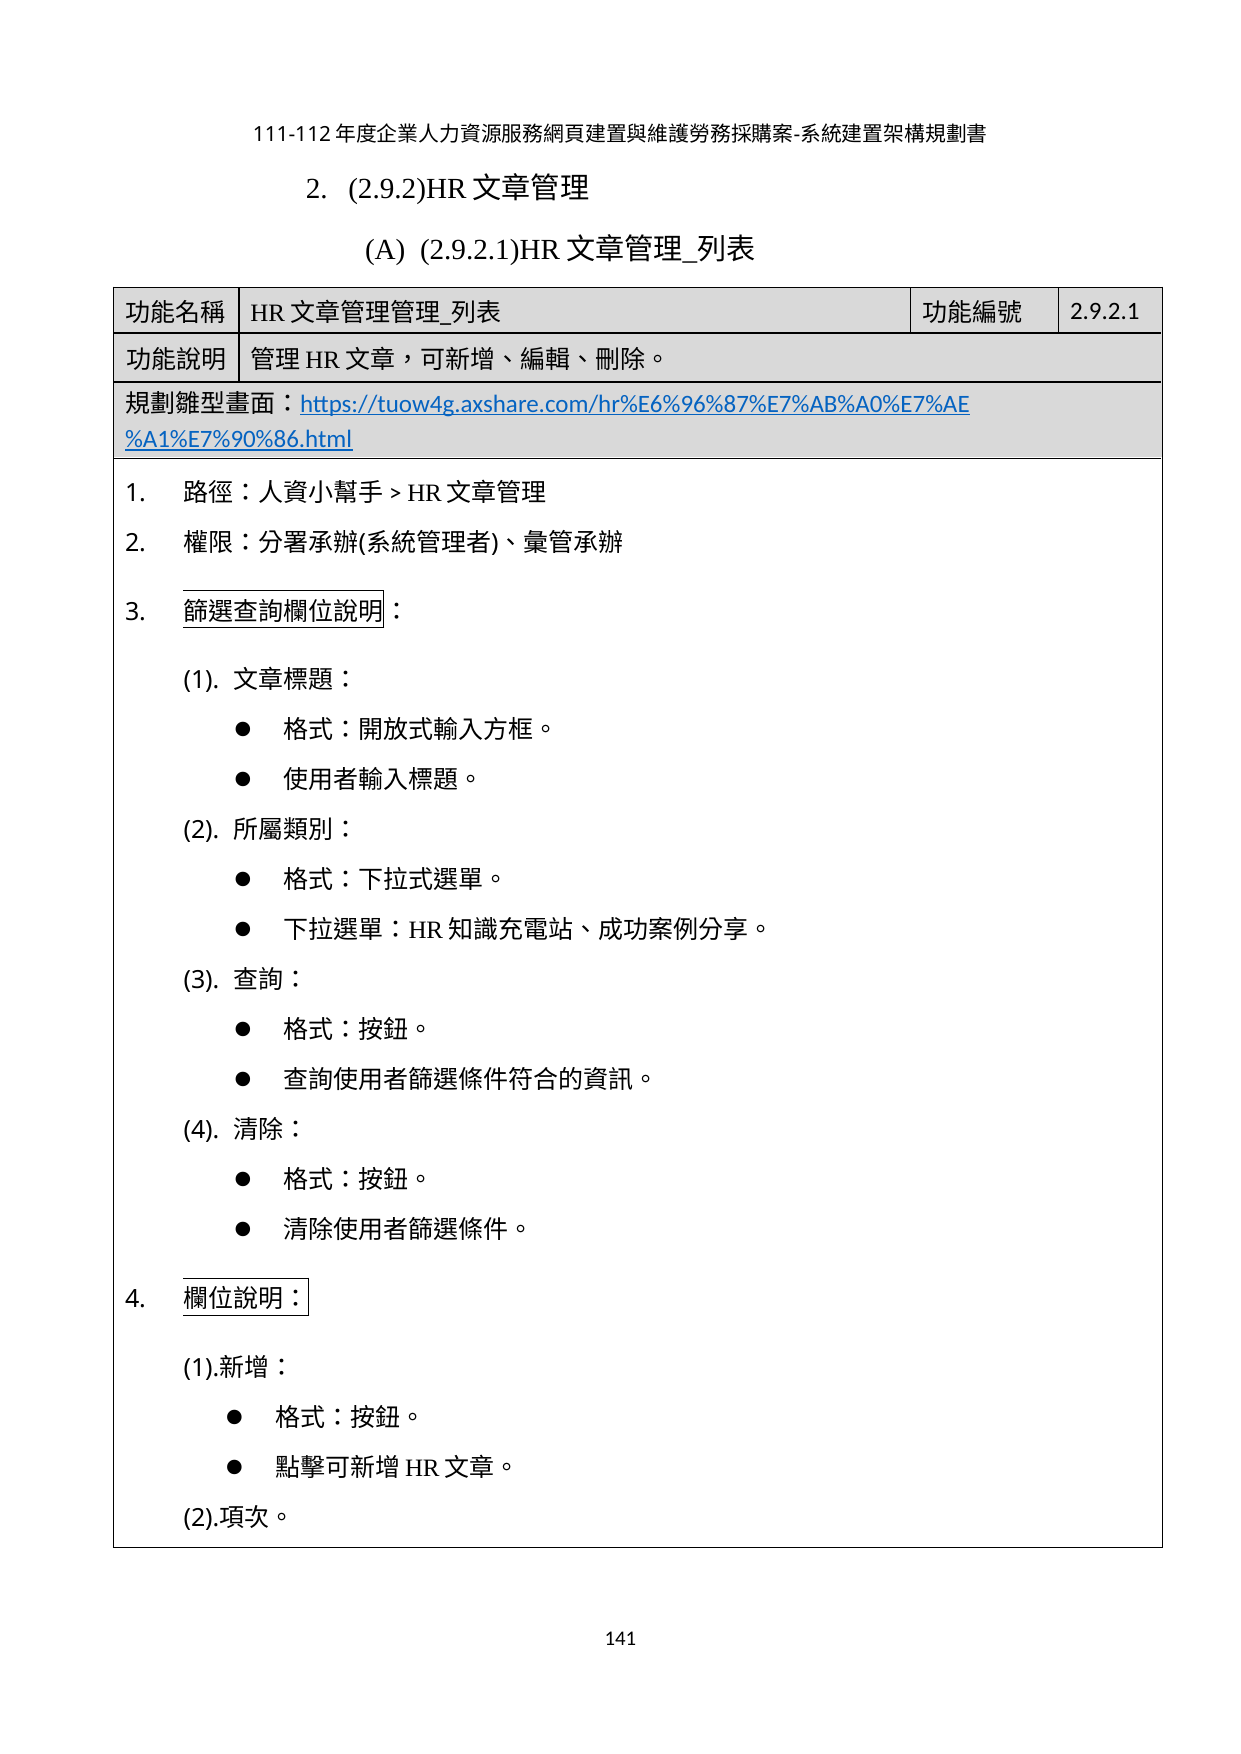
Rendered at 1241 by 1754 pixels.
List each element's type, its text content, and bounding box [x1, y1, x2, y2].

table_cell 功能說明 [114, 334, 238, 381]
text (2.9.2.1)HR文章管理_列表 [365, 226, 1053, 268]
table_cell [114, 458, 1162, 1547]
table_header 功能名稱 [114, 288, 238, 332]
table_cell 規劃雛型畫面：https://tuow4g.axshare.com/hr%E6%96%87%E7%AB%A0%E7%AE%A1%E7%90%86.html [114, 381, 1162, 457]
table_header 2.9.2.1 [1059, 288, 1162, 332]
table_header 功能編號 [911, 288, 1058, 332]
list (2.9.2)HR文章管理 [306, 164, 1053, 207]
table_cell 管理HR文章，可新增、編輯、刪除。 [240, 332, 1162, 381]
table_header HR文章管理管理_列表 [240, 288, 910, 332]
